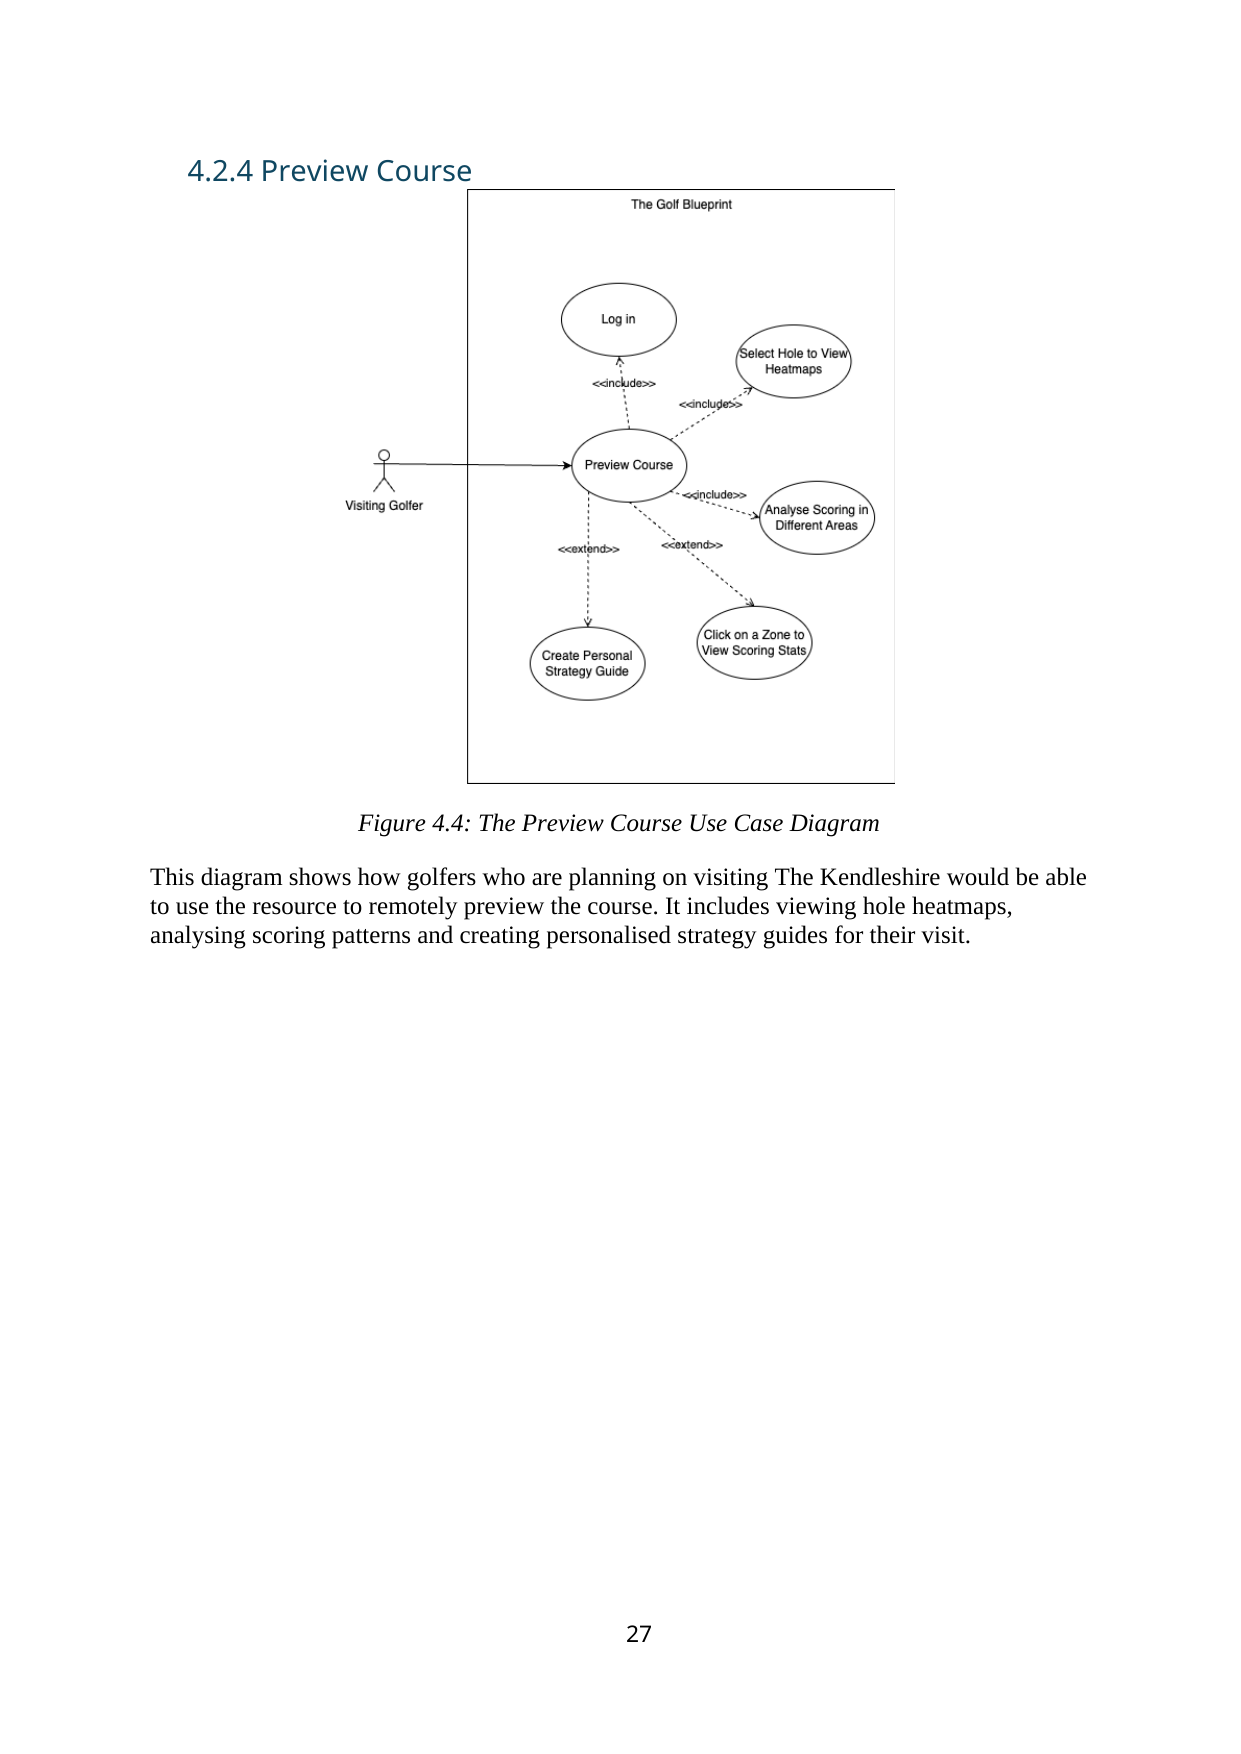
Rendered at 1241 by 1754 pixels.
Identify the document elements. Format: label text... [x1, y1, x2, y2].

text This diagram shows how golfers who are planning on visiting The Kendleshire would be able to use the resource to remotely preview the course. It includes viewing hole heatmaps, analysing scoring patterns and creating personalised strategy guides for their visit. [150, 862, 1090, 948]
text Figure 4.4: The Preview Course Use Case Diagram [150, 808, 1090, 837]
subtitle 4.2.4 Preview Course [150, 150, 1090, 190]
picture [345, 189, 895, 784]
